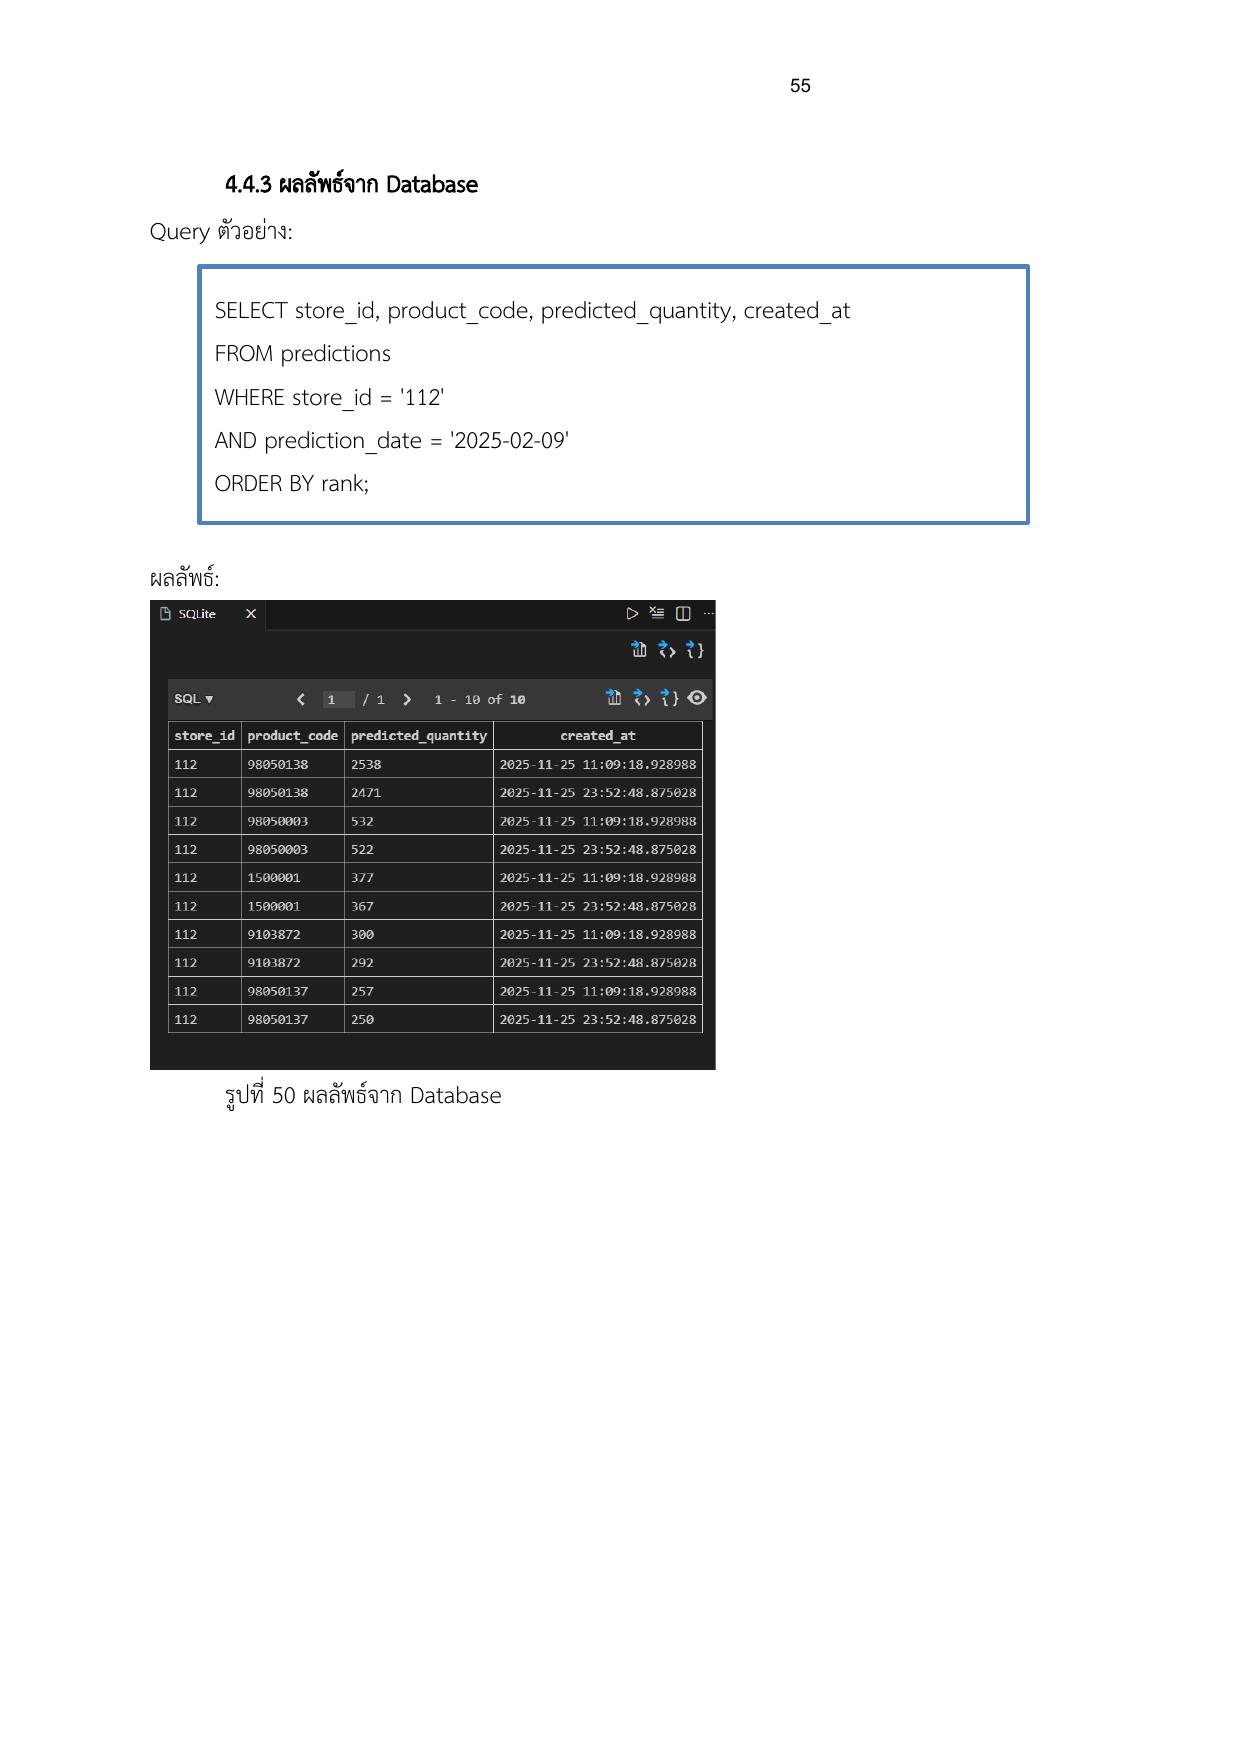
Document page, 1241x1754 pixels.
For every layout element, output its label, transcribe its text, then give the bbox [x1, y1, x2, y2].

list รูปที่ 50 ผลลัพธ์จาก Database [150, 1074, 1090, 1111]
picture [150, 600, 716, 1070]
subtitle 4.4.3 ผลลัพธ์จาก Database [150, 162, 1090, 200]
list ผลลัพธ์: [150, 557, 1090, 594]
list Query ตัวอย่าง: [150, 210, 1090, 248]
